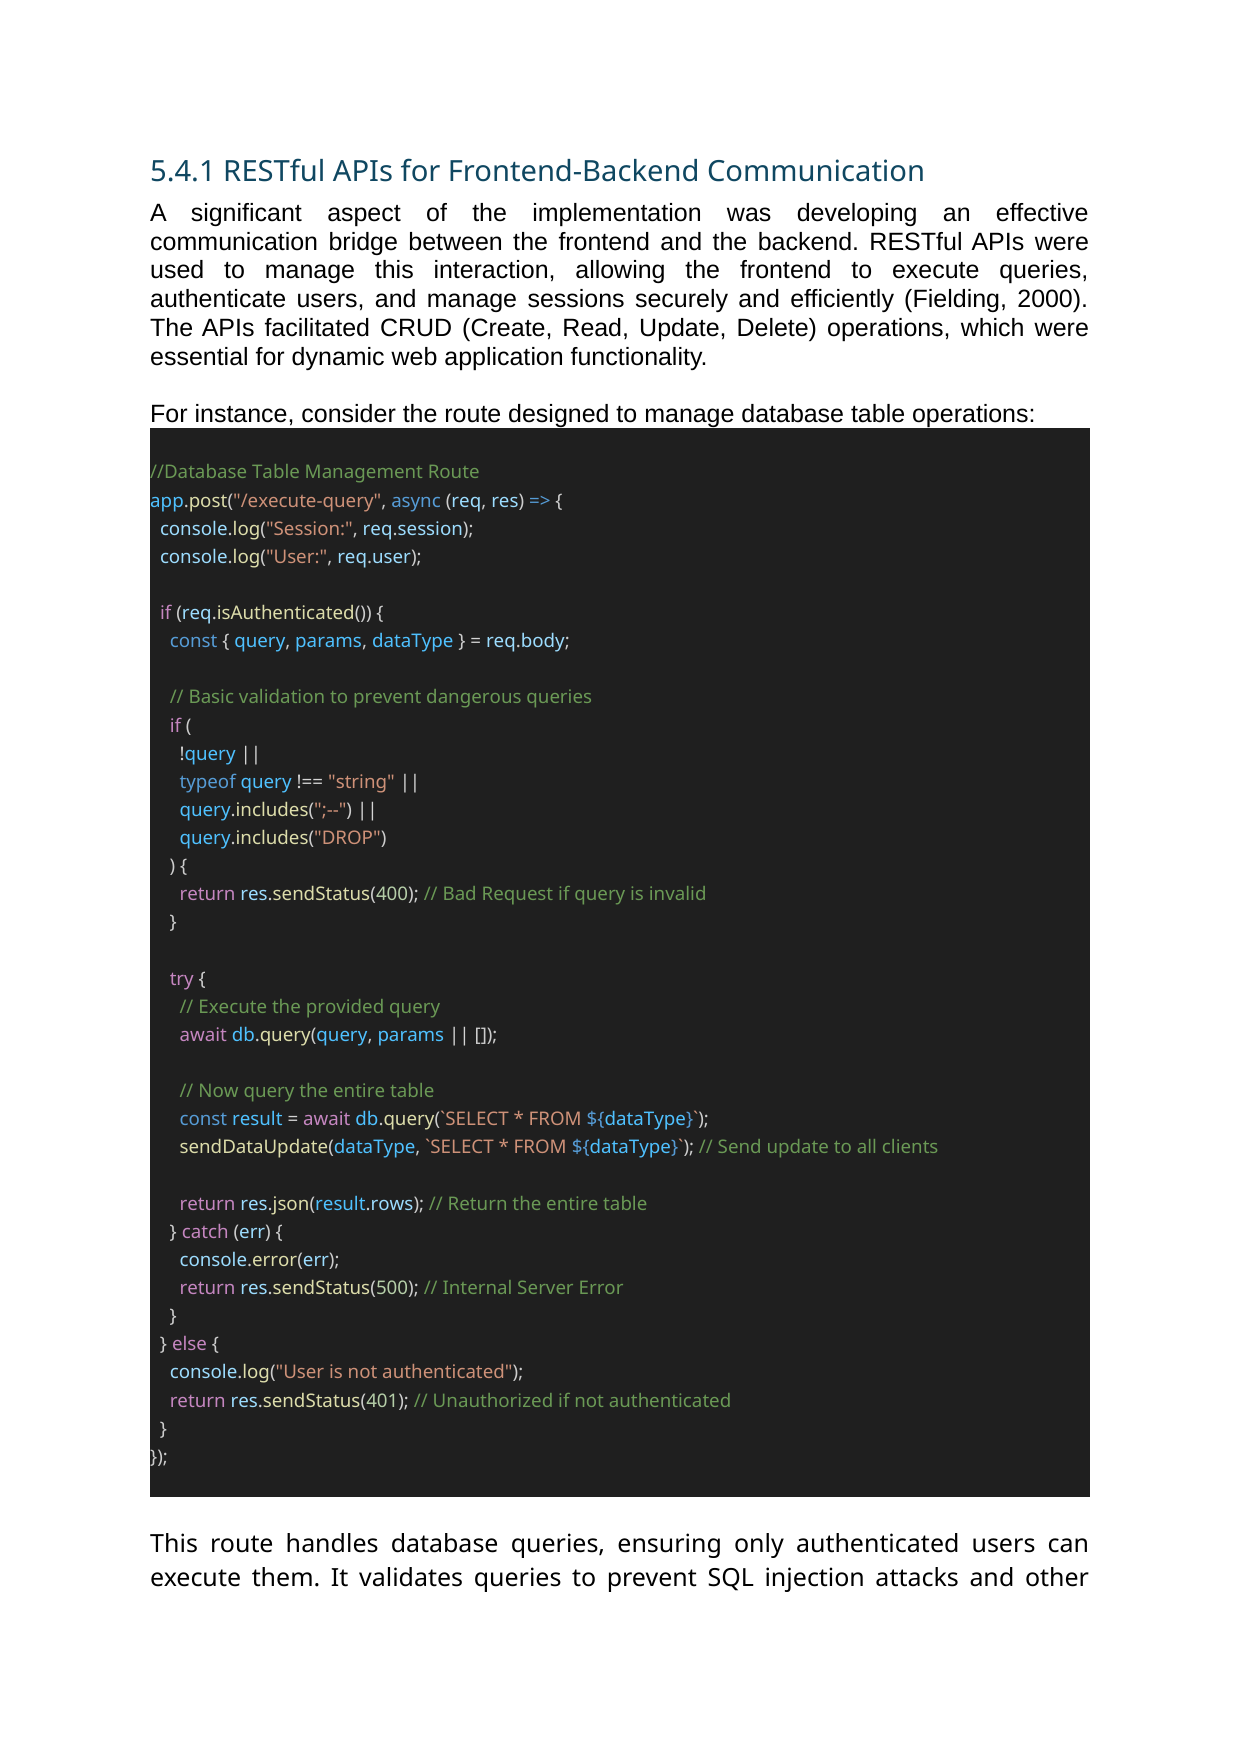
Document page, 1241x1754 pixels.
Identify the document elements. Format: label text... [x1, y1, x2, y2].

text } [150, 906, 1090, 934]
text query.includes("DROP") [150, 822, 1090, 850]
text console.error(err); [150, 1244, 1090, 1272]
text console.log("User is not authenticated"); [150, 1356, 1090, 1384]
text For instance, consider the route designed to manage database table operations: [150, 399, 1090, 428]
text try { [150, 962, 1090, 991]
text return res.sendStatus(500); // Internal Server Error [150, 1272, 1090, 1300]
text const { query, params, dataType } = req.body; [150, 625, 1090, 653]
text app.post("/execute-query", async (req, res) => { [150, 484, 1090, 512]
text console.log("User:", req.user); [150, 541, 1090, 569]
subtitle 5.4.1 RESTful APIs for Frontend-Backend Communication [150, 150, 1090, 190]
text await db.query(query, params || []); [150, 1019, 1090, 1047]
text ) { [150, 850, 1090, 878]
text !query || [150, 737, 1090, 766]
text // Basic validation to prevent dangerous queries [150, 681, 1090, 709]
text // Execute the provided query [150, 991, 1090, 1019]
text console.log("Session:", req.session); [150, 512, 1090, 541]
text }); [150, 1441, 1090, 1469]
text if (req.isAuthenticated()) { [150, 597, 1090, 625]
text } else { [150, 1328, 1090, 1356]
text } catch (err) { [150, 1216, 1090, 1244]
text return res.sendStatus(401); // Unauthorized if not authenticated [150, 1384, 1090, 1412]
text A significant aspect of the implementation was developing an effective communication bridge between the frontend and the backend. RESTful APIs were used to manage this interaction, allowing the frontend to execute queries, authenticate users, and manage sessions securely and efficiently (Fielding, 2000). The APIs facilitated CRUD (Create, Read, Update, Delete) operations, which were essential for dynamic web application functionality. [150, 198, 1090, 371]
text typeof query !== "string" || [150, 766, 1090, 794]
text } [150, 1412, 1090, 1441]
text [150, 1526, 1090, 1594]
text sendDataUpdate(dataType, `SELECT * FROM ${dataType}`); // Send update to all clients [150, 1131, 1090, 1159]
text } [150, 1300, 1090, 1328]
text if ( [150, 709, 1090, 737]
text return res.sendStatus(400); // Bad Request if query is invalid [150, 878, 1090, 906]
text query.includes(";--") || [150, 794, 1090, 822]
text //Database Table Management Route [150, 456, 1090, 484]
text // Now query the entire table [150, 1075, 1090, 1103]
text return res.json(result.rows); // Return the entire table [150, 1187, 1090, 1216]
text const result = await db.query(`SELECT * FROM ${dataType}`); [150, 1103, 1090, 1131]
